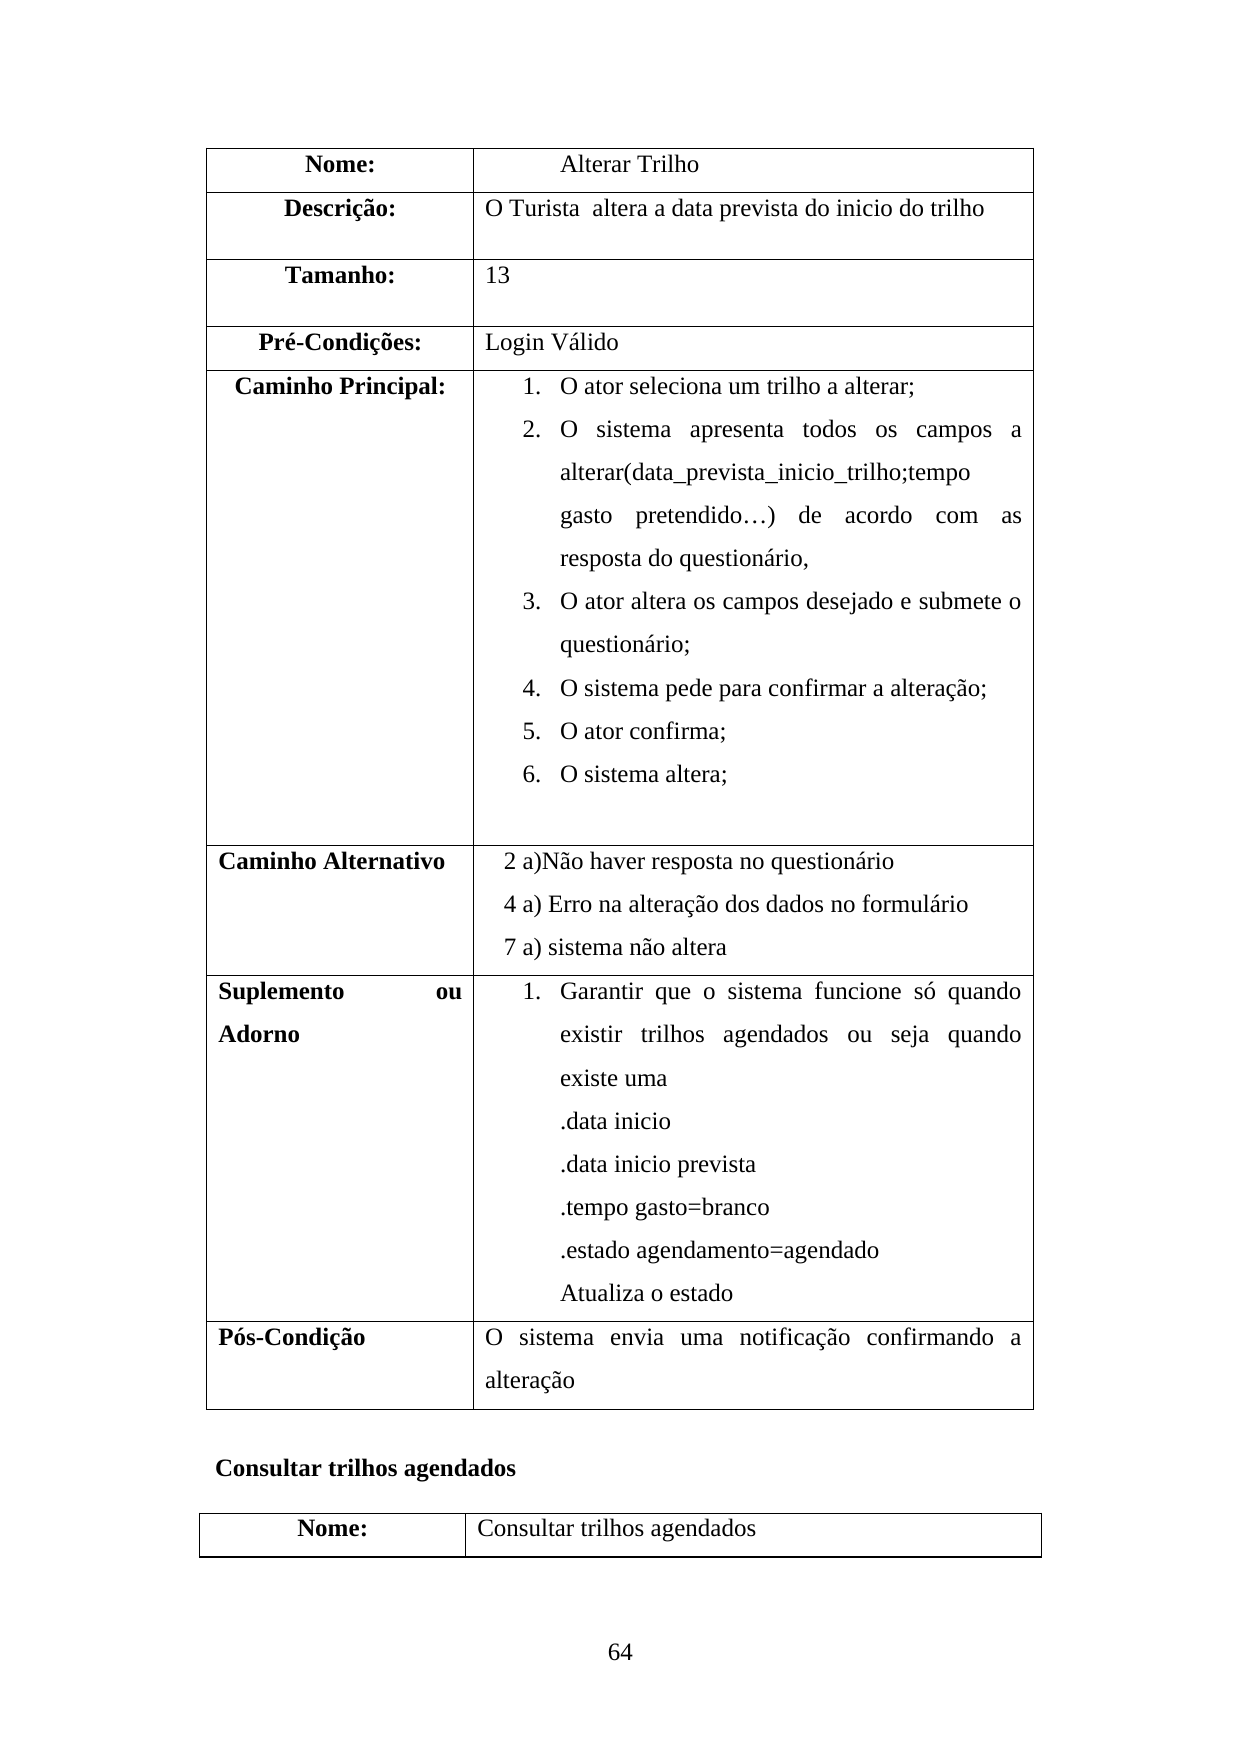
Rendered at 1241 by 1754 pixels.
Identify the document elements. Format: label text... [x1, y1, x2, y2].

table_cell Suplemento ou Adorno [207, 976, 473, 1321]
table_header Alterar Trilho [474, 149, 1033, 192]
table_cell O Turista altera a data prevista do inicio do trilho [474, 193, 1033, 259]
table_cell 13 [474, 260, 1033, 326]
table_cell Login Válido [474, 327, 1033, 370]
table_cell Descrição: [207, 193, 473, 259]
table_header Nome: [200, 1514, 465, 1556]
list Consultar trilhos agendados [215, 1453, 1063, 1481]
table_cell Caminho Alternativo [207, 846, 473, 975]
table_cell Pós-Condição [207, 1322, 473, 1408]
table_cell Pré-Condições: [207, 327, 473, 370]
table_cell Garantir que o sistema funcione só quando existir trilhos agendados ou seja quando existe uma .data inicio .data inicio prevista .tempo gasto=branco .estado agendamento=agendado Atualiza o estado [474, 976, 1033, 1321]
table_header Nome: [207, 149, 473, 192]
table_cell Caminho Principal: [207, 371, 473, 845]
table_cell 2 a)Não haver resposta no questionário 4 a) Erro na alteração dos dados no formulário 7 a) sistema não altera [474, 846, 1033, 975]
table_cell O sistema envia uma notificação confirmando a alteração [474, 1322, 1033, 1408]
table_header Consultar trilhos agendados [466, 1514, 1041, 1556]
table_cell Tamanho: [207, 260, 473, 326]
table_cell O ator seleciona um trilho a alterar; O sistema apresenta todos os campos a alterar(data_prevista_inicio_trilho;tempo gasto pretendido…) de acordo com as resposta do questionário, O ator altera os campos desejado e submete o questionário; O sistema pede para confirmar a alteração; O ator confirma; O sistema altera; [474, 371, 1033, 845]
